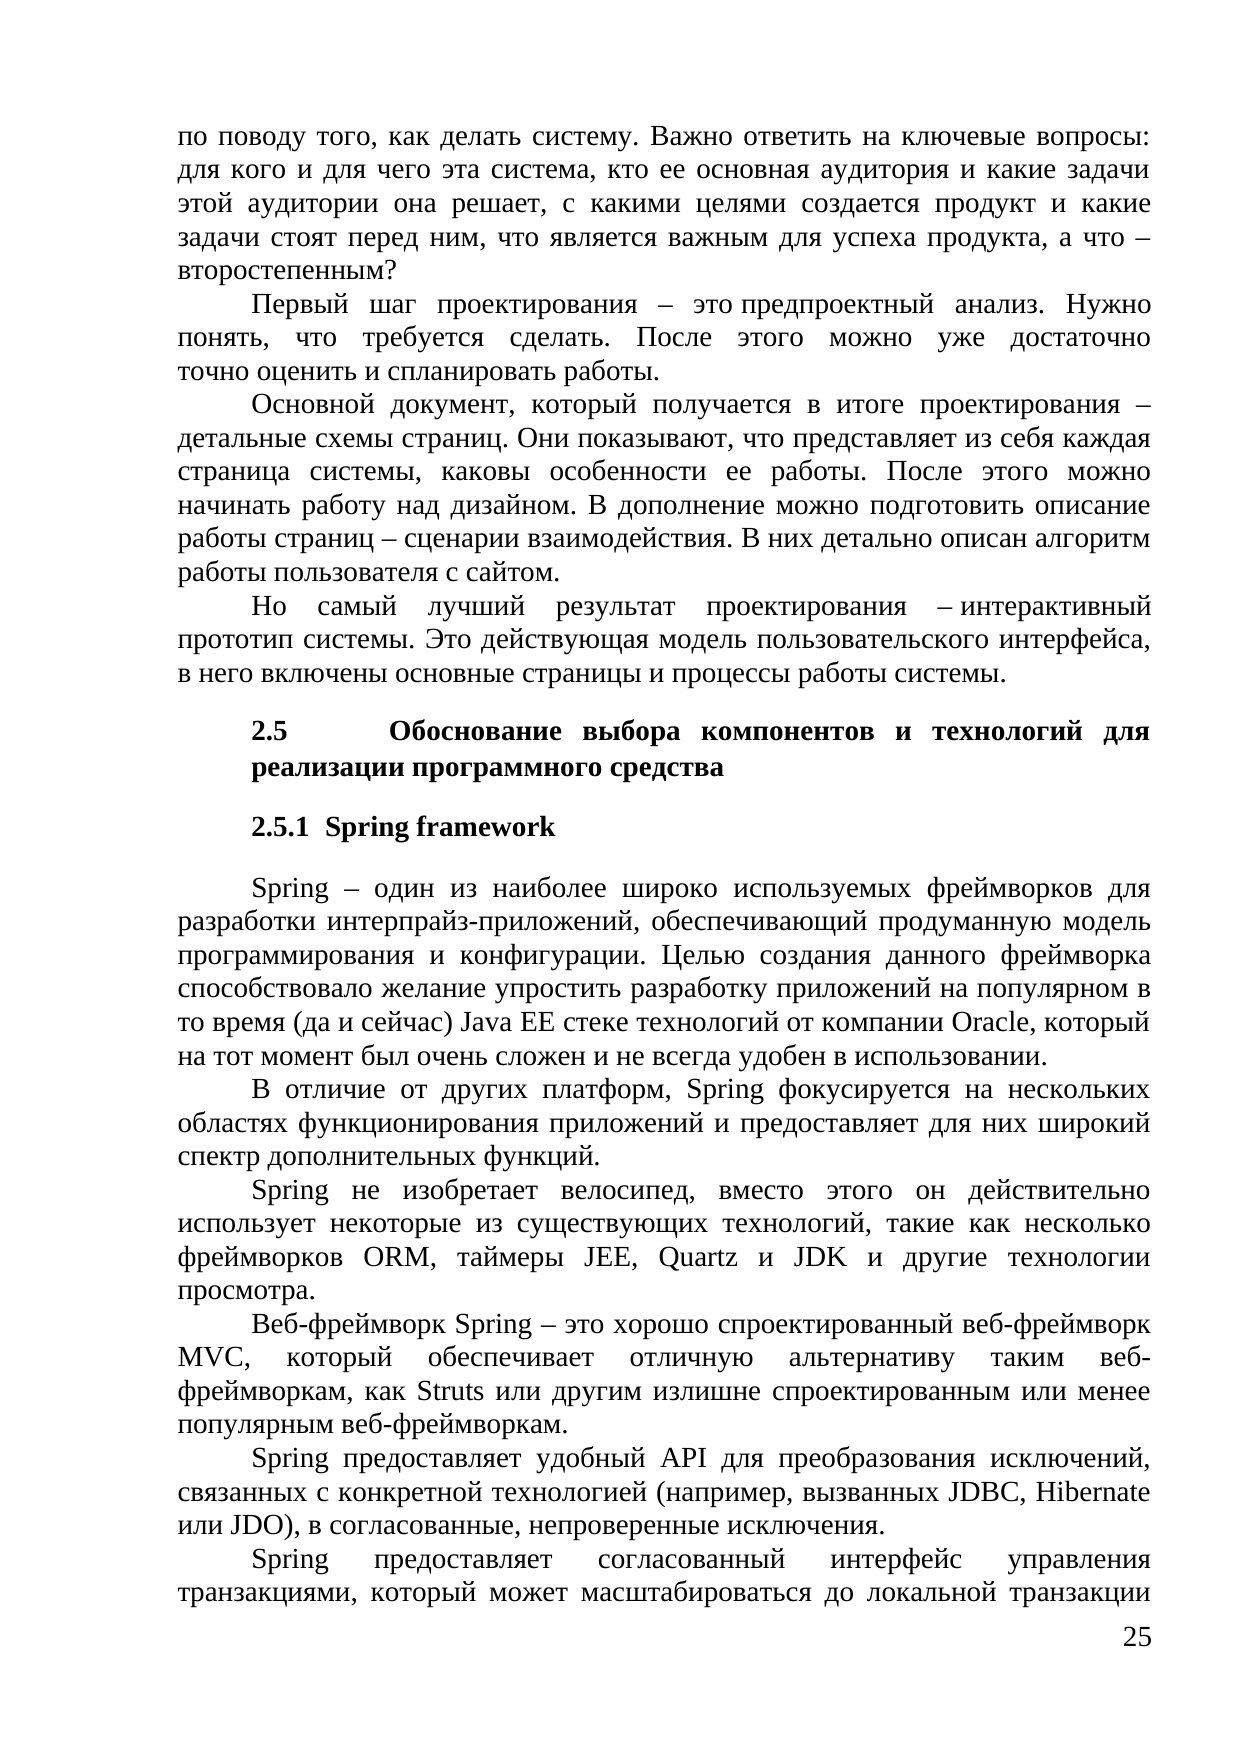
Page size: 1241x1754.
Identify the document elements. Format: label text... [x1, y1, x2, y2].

subtitle 2.5 Обоснование выбора компонентов и технологий для реализации программного средства [251, 713, 1152, 782]
text Веб-фреймворк Spring – это хорошо спроектированный веб-фреймворк MVC, который обеспечивает отличную альтернативу таким веб-фреймворкам, как Struts или другим излишне спроектированным или менее популярным веб-фреймворкам. [177, 1306, 1152, 1440]
text В отличие от других платформ, Spring фокусируется на нескольких областях функционирования приложений и предоставляет для них широкий спектр дополнительных функций. [177, 1071, 1152, 1172]
text Но самый лучший результат проектирования – интерактивный прототип системы. Это действующая модель пользовательского интерфейса, в него включены основные страницы и процессы работы системы. [177, 588, 1152, 688]
text Spring предоставляет удобный API для преобразования исключений, связанных с конкретной технологией (например, вызванных JDBC, Hibernate или JDO), в согласованные, непроверенные исключения. [177, 1440, 1152, 1541]
text Основной документ, который получается в итоге проектирования – детальные схемы страниц. Они показывают, что представляет из себя каждая страница системы, каковы особенности ее работы. После этого можно начинать работу над дизайном. В дополнение можно подготовить описание работы страниц – сценарии взаимодействия. В них детально описан алгоритм работы пользователя с сайтом. [177, 386, 1152, 588]
subtitle 2.5.1 Spring framework [251, 809, 1152, 843]
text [177, 118, 1152, 286]
text Первый шаг проектирования – это предпроектный анализ. Нужно понять, что требуется сделать. После этого можно уже достаточно точно оценить и спланировать работы. [177, 286, 1152, 386]
text Spring не изобретает велосипед, вместо этого он действительно использует некоторые из существующих технологий, такие как несколько фреймворков ORM, таймеры JEE, Quartz и JDK и другие технологии просмотра. [177, 1172, 1152, 1306]
text Spring – один из наиболее широко используемых фреймворков для разработки интерпрайз-приложений, обеспечивающий продуманную модель программирования и конфигурации. Целью создания данного фреймворка способствовало желание упростить разработку приложений на популярном в то время (да и сейчас) Java EE стеке технологий от компании Oracle, который на тот момент был очень сложен и не всегда удобен в использовании. [177, 870, 1152, 1071]
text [177, 1541, 1152, 1608]
